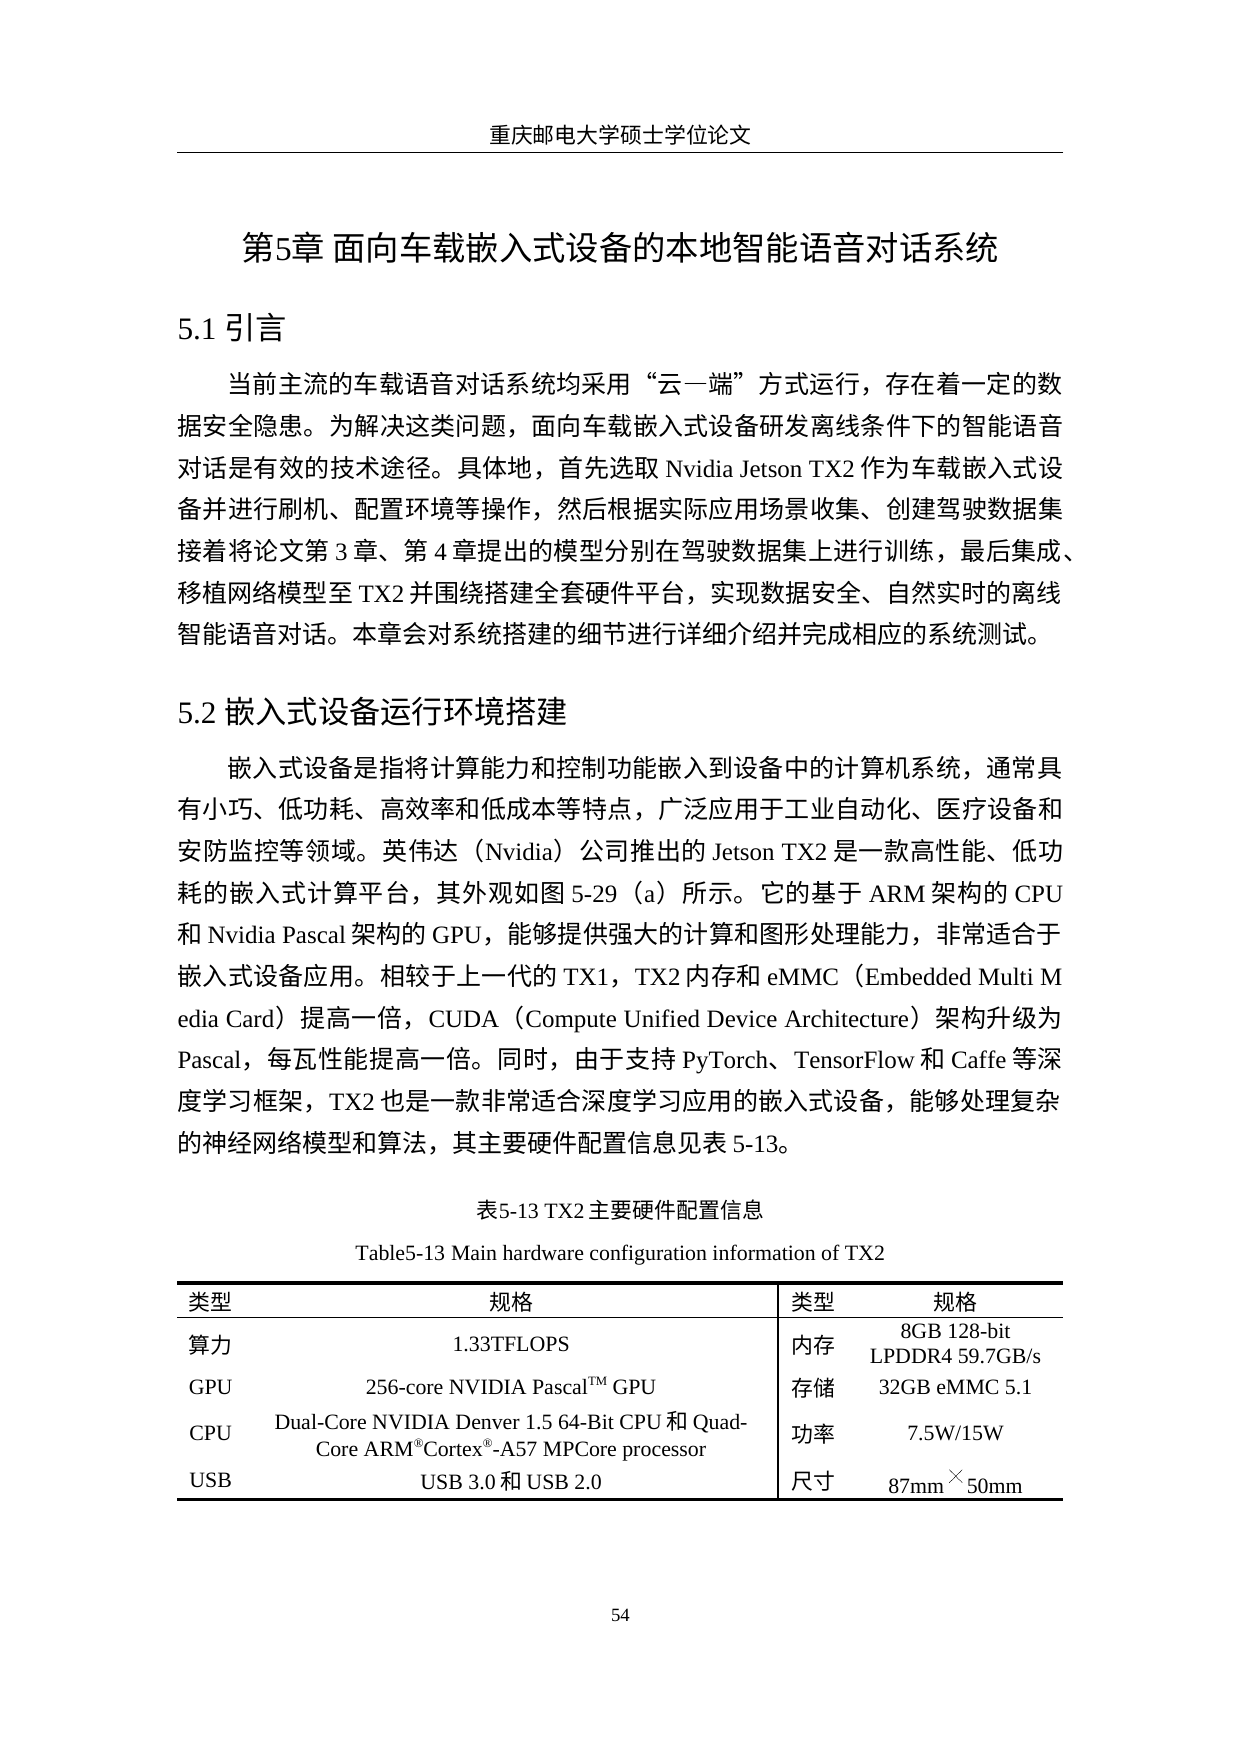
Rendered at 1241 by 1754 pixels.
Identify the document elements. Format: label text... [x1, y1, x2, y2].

table_cell 功率 [779, 1404, 847, 1461]
table_cell 1.33TFLOPS [244, 1318, 777, 1369]
subtitle 引言 [177, 306, 1063, 348]
table_cell 32GB eMMC 5.1 [848, 1369, 1063, 1404]
table_cell USB 3.0和USB 2.0 [244, 1461, 777, 1498]
table_cell CPU [177, 1404, 243, 1461]
table_header 类型 [177, 1285, 243, 1317]
subtitle 面向车载嵌入式设备的本地智能语音对话系统 [177, 227, 1063, 269]
subtitle 嵌入式设备运行环境搭建 [177, 690, 1063, 731]
table_cell 存储 [779, 1369, 847, 1404]
table_cell 内存 [779, 1318, 847, 1369]
text 当前主流的车载语音对话系统均采用“云—端”方式运行，存在着一定的数据安全隐患。为解决这类问题，面向车载嵌入式设备研发离线条件下的智能语音对话是有效的技术途径。具体地，首先选取Nvidia Jetson TX2作为车载嵌入式设备并进行刷机、配置环境等操作，然后根据实际应用场景收集、创建驾驶数据集，接着将论文第3章、第4章提出的模型分别在驾驶数据集上进行训练，最后集成、移植网络模型至TX2并围绕搭建全套硬件平台，实现数据安全、自然实时的离线智能语音对话。本章会对系统搭建的细节进行详细介绍并完成相应的系统测试。 [177, 361, 1063, 652]
table_cell 算力 [177, 1318, 243, 1369]
table_cell 256-core NVIDIA PascalTM GPU [244, 1369, 777, 1404]
table_cell 87mm50mm [848, 1461, 1063, 1498]
table_cell USB [177, 1461, 243, 1498]
table_header 规格 [848, 1285, 1063, 1317]
table_cell Dual-Core NVIDIA Denver 1.5 64-Bit CPU和Quad-Core ARM®Cortex®-A57 MPCore processor [244, 1404, 777, 1461]
table_cell GPU [177, 1369, 243, 1404]
table_header 规格 [244, 1285, 777, 1317]
table_header 类型 [779, 1285, 847, 1317]
table_cell 尺寸 [779, 1461, 847, 1498]
table_cell 7.5W/15W [848, 1404, 1063, 1461]
table_cell 8GB 128-bit LPDDR4 59.7GB/s [848, 1318, 1063, 1369]
